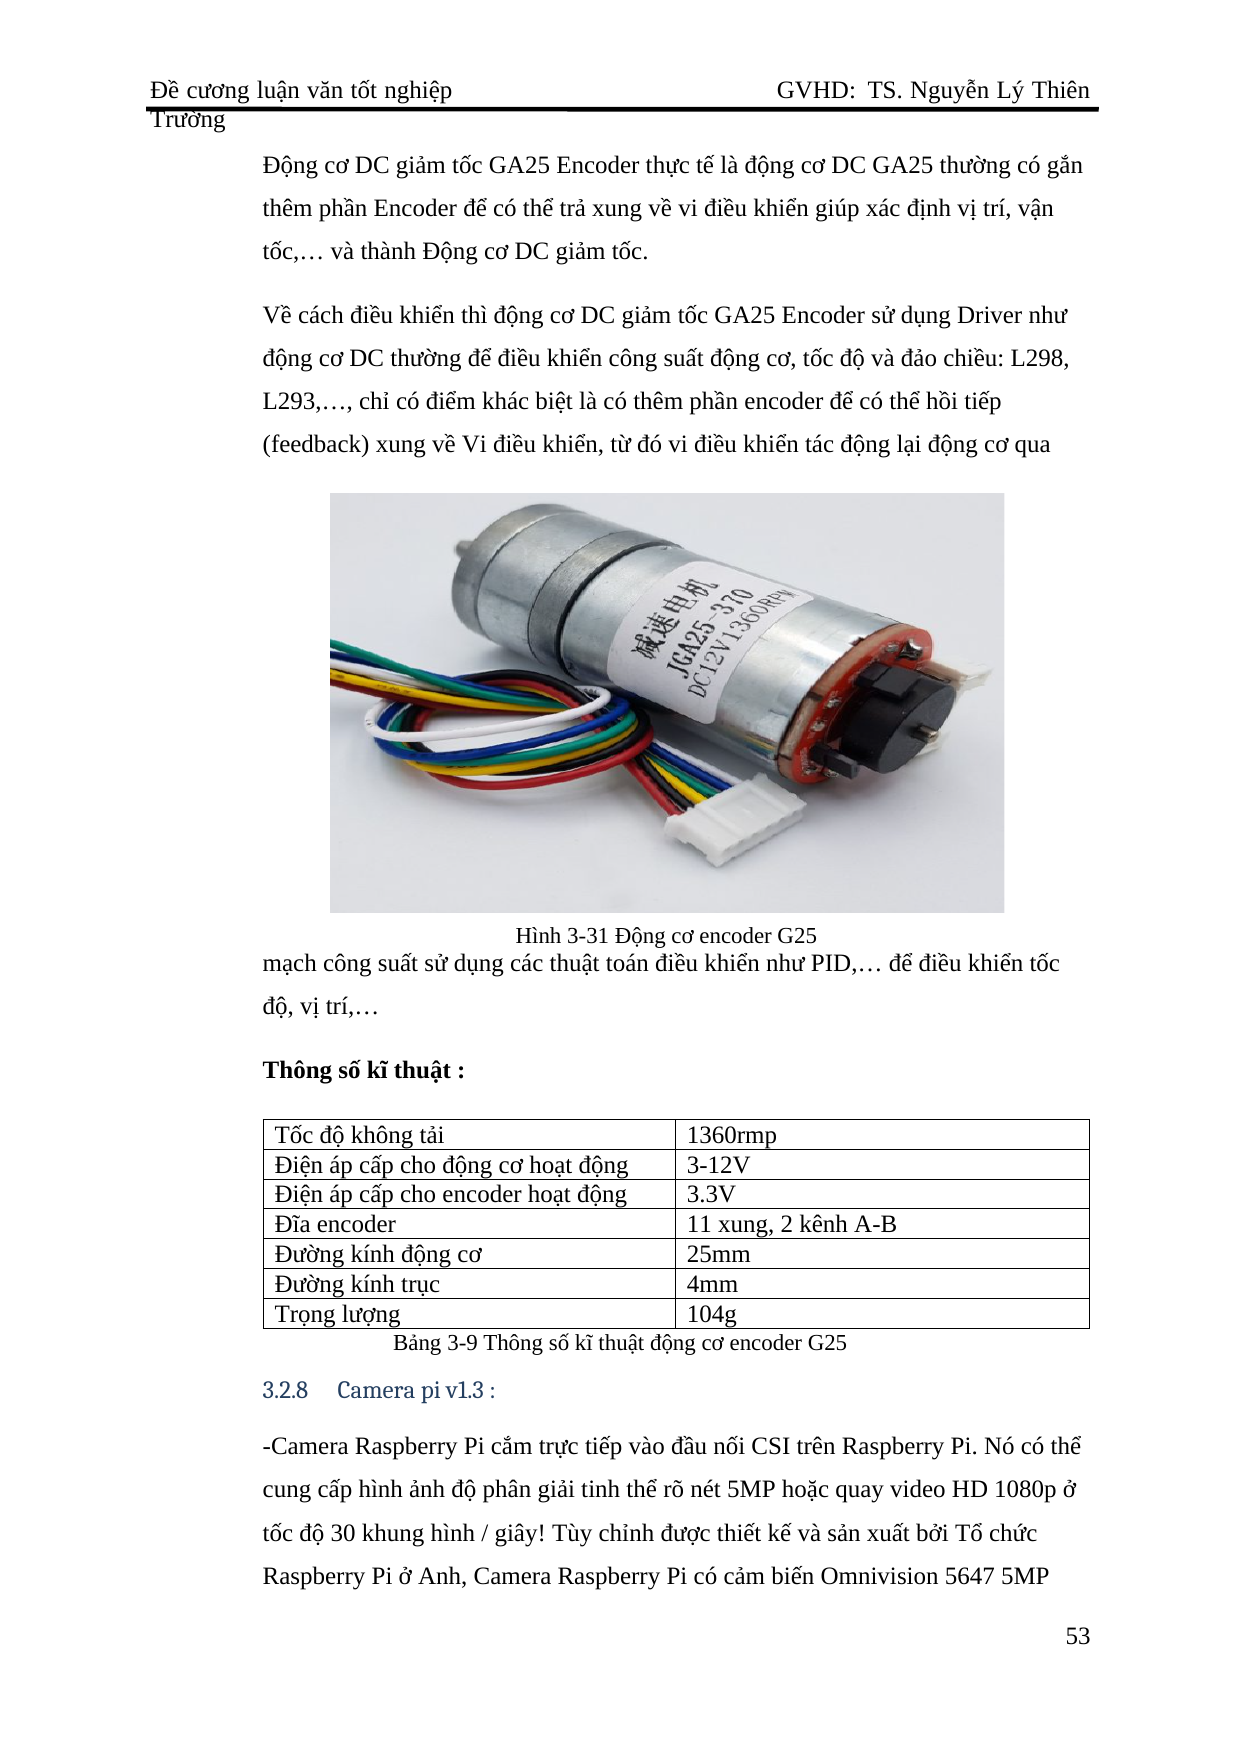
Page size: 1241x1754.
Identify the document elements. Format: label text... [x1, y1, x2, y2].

table_header Tốc độ không tải [264, 1120, 675, 1149]
table_cell Đường kính động cơ [264, 1239, 675, 1268]
text Bảng 3-9 Thông số kĩ thuật động cơ encoder G25 [150, 1328, 1090, 1355]
table_cell Điện áp cấp cho động cơ hoạt động [264, 1150, 675, 1178]
picture [327, 493, 1005, 913]
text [262, 1431, 1090, 1589]
table_header 1360rmp [676, 1120, 1089, 1149]
subtitle Camera pi v1.3 : [262, 1376, 1090, 1404]
text Động cơ DC giảm tốc GA25 Encoder thực tế là động cơ DC GA25 thường có gắn thêm phần Encoder để có thể trả xung về vi điều khiển giúp xác định vị trí, vận tốc,… và thành Động cơ DC giảm tốc. [262, 150, 1090, 265]
table_cell 3-12V [676, 1150, 1089, 1178]
table_cell 25mm [676, 1239, 1089, 1268]
table_cell Điện áp cấp cho encoder hoạt động [264, 1180, 675, 1208]
table_cell 4mm [676, 1269, 1089, 1298]
table_cell Đường kính trục [264, 1269, 675, 1298]
text Thông số kĩ thuật : [262, 1055, 1090, 1084]
table_cell 3.3V [676, 1180, 1089, 1208]
table_cell 11 xung, 2 kênh A-B [676, 1209, 1089, 1238]
table_cell Đĩa encoder [264, 1209, 675, 1238]
table_cell 104g [676, 1299, 1089, 1327]
table_cell Trọng lượng [264, 1299, 675, 1327]
